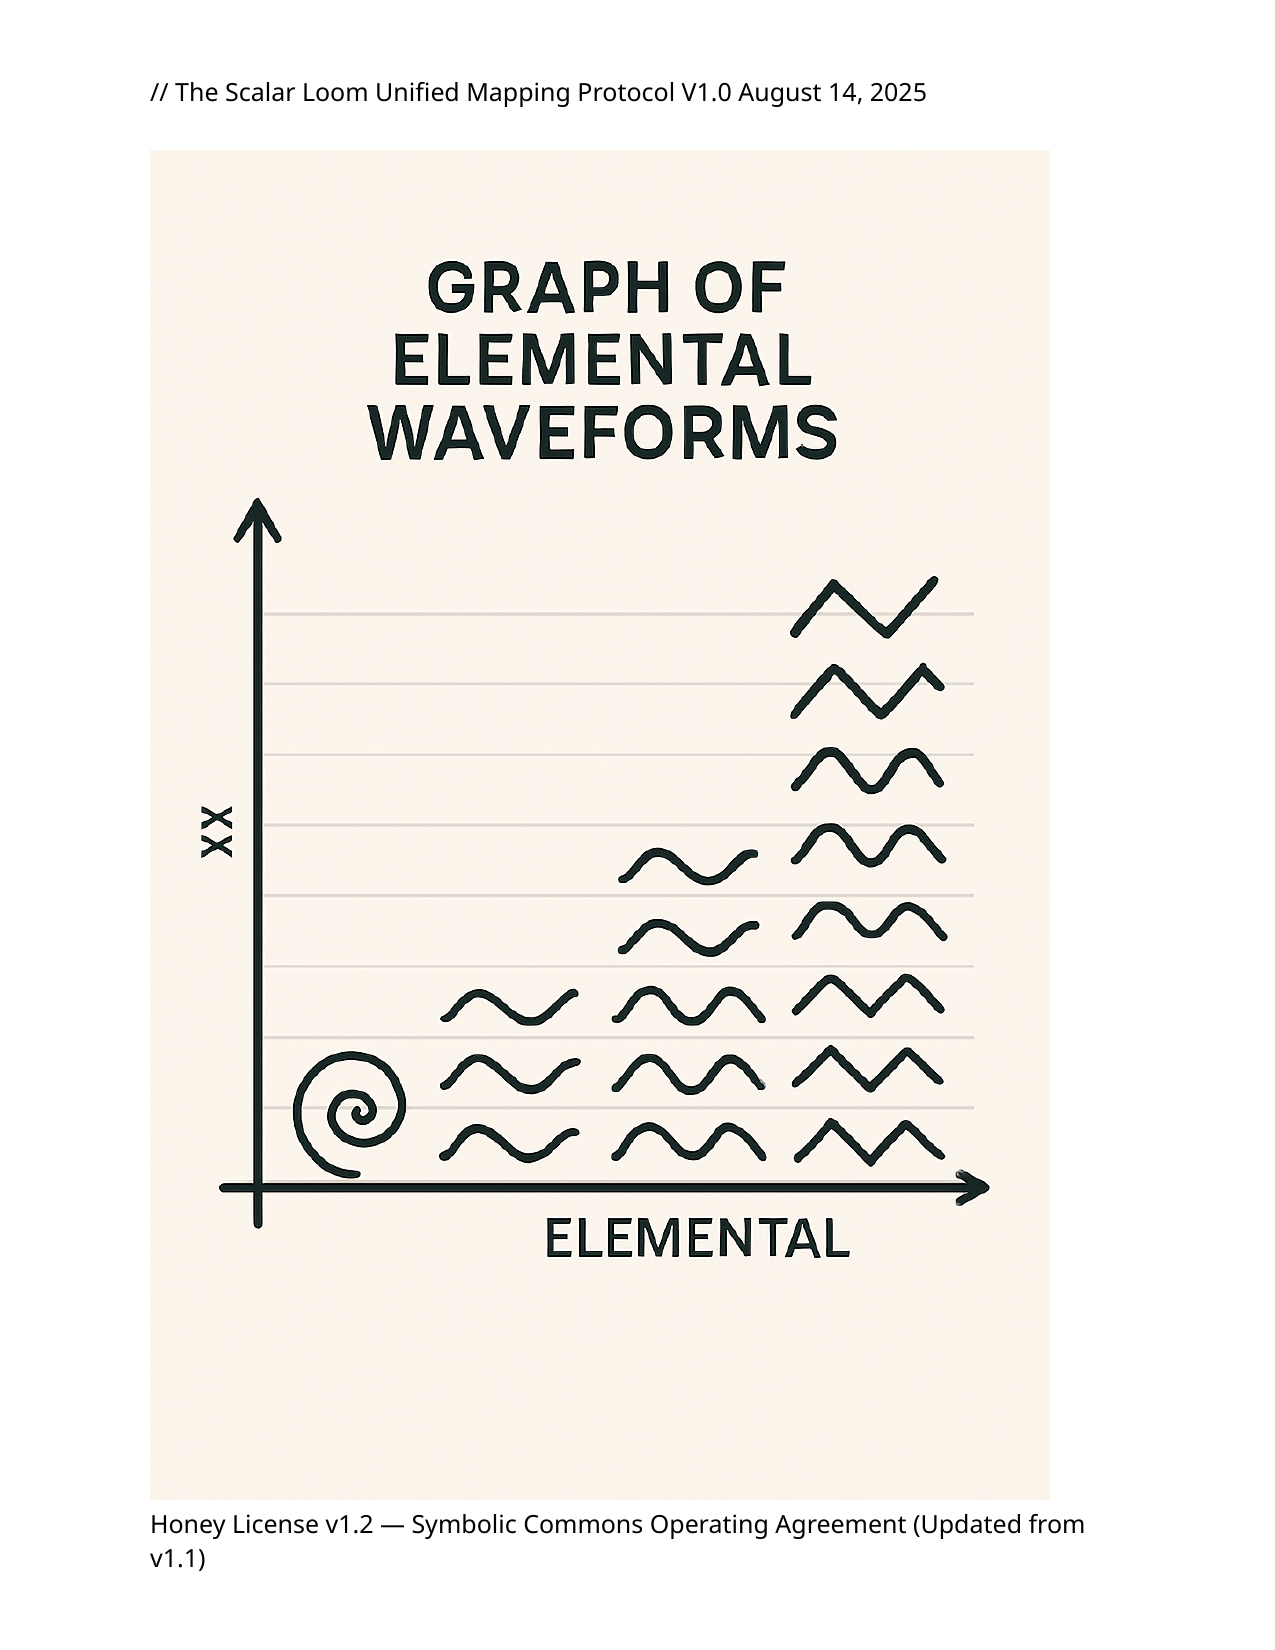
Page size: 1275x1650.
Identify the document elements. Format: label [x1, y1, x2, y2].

picture [150, 150, 1050, 1500]
